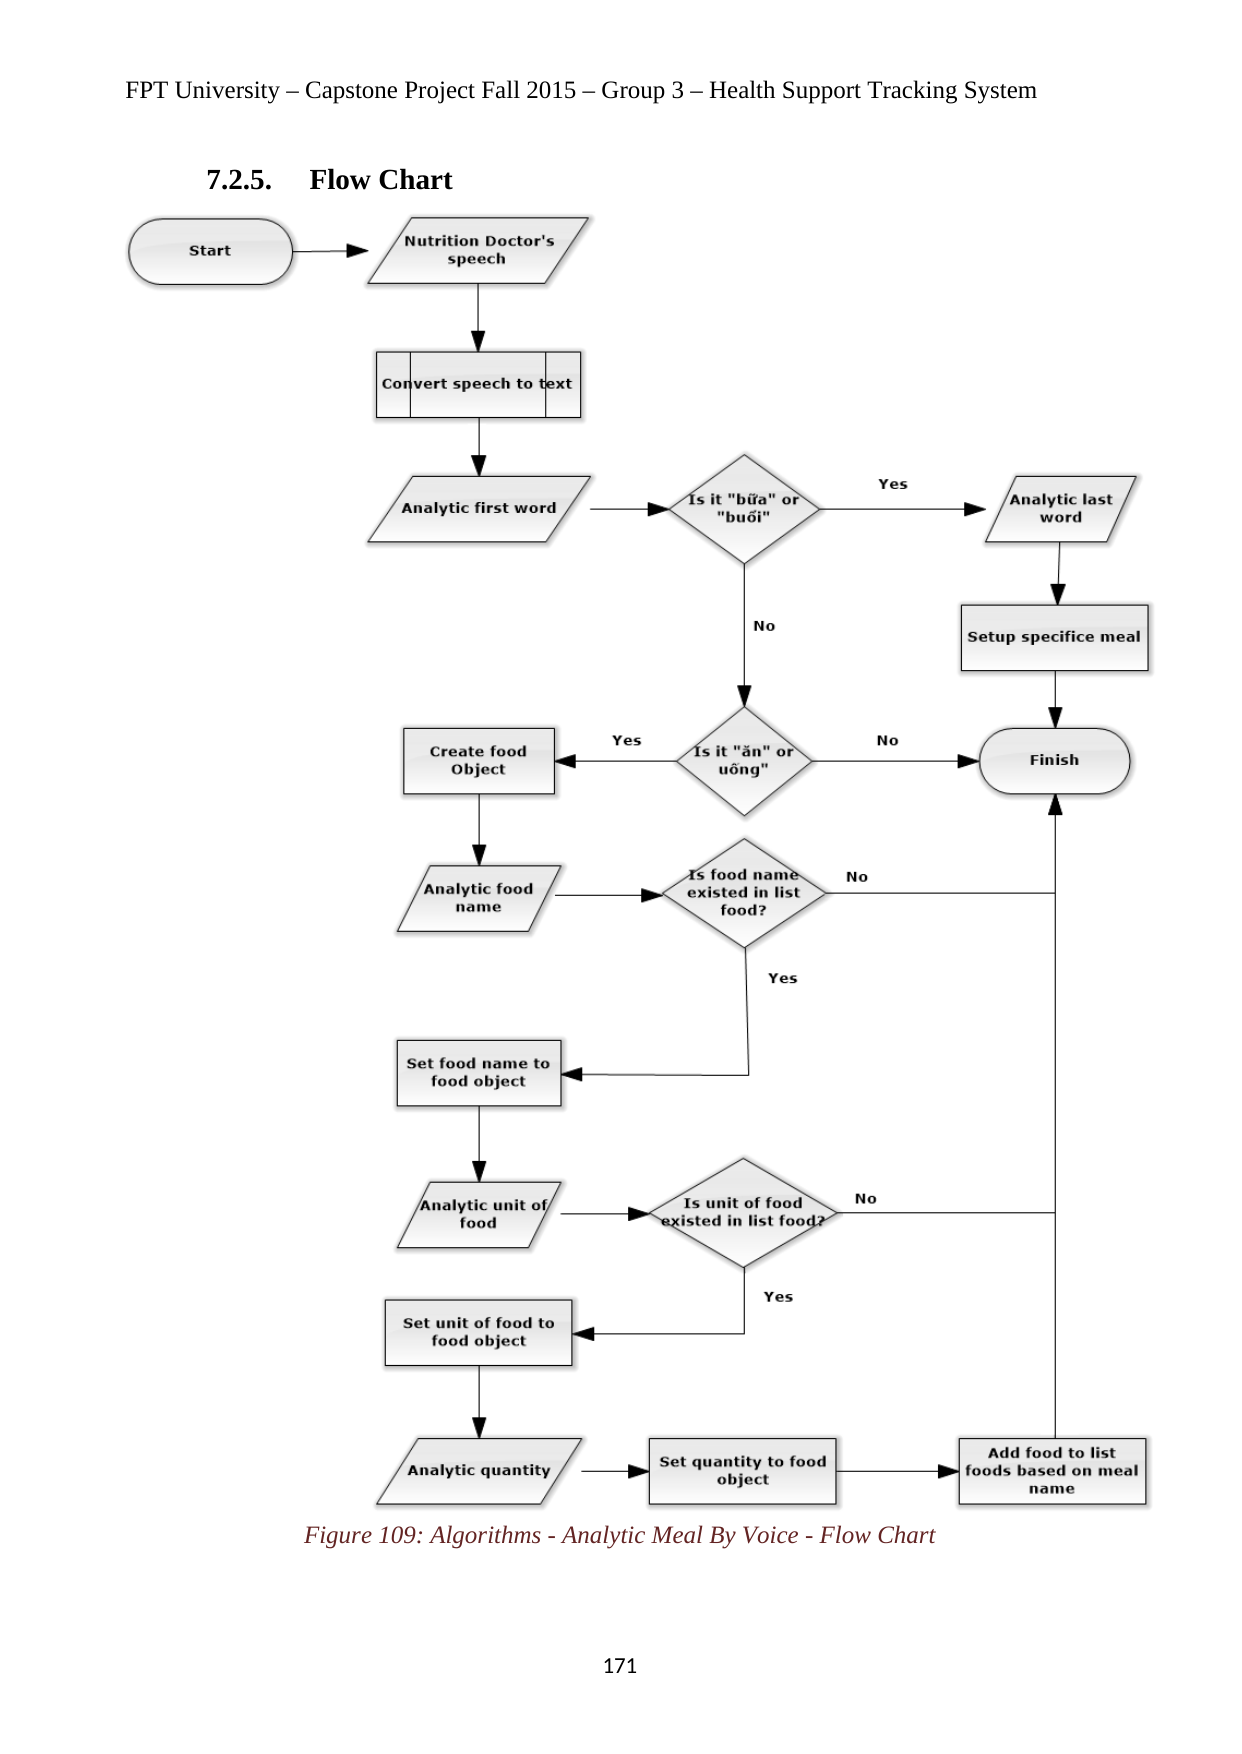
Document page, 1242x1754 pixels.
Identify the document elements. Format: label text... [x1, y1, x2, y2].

text Figure 109: Algorithms - Analytic Meal By Voice - Flow Chart [94, 1521, 1146, 1549]
picture [112, 201, 1165, 1521]
subtitle Flow Chart [206, 162, 1146, 196]
